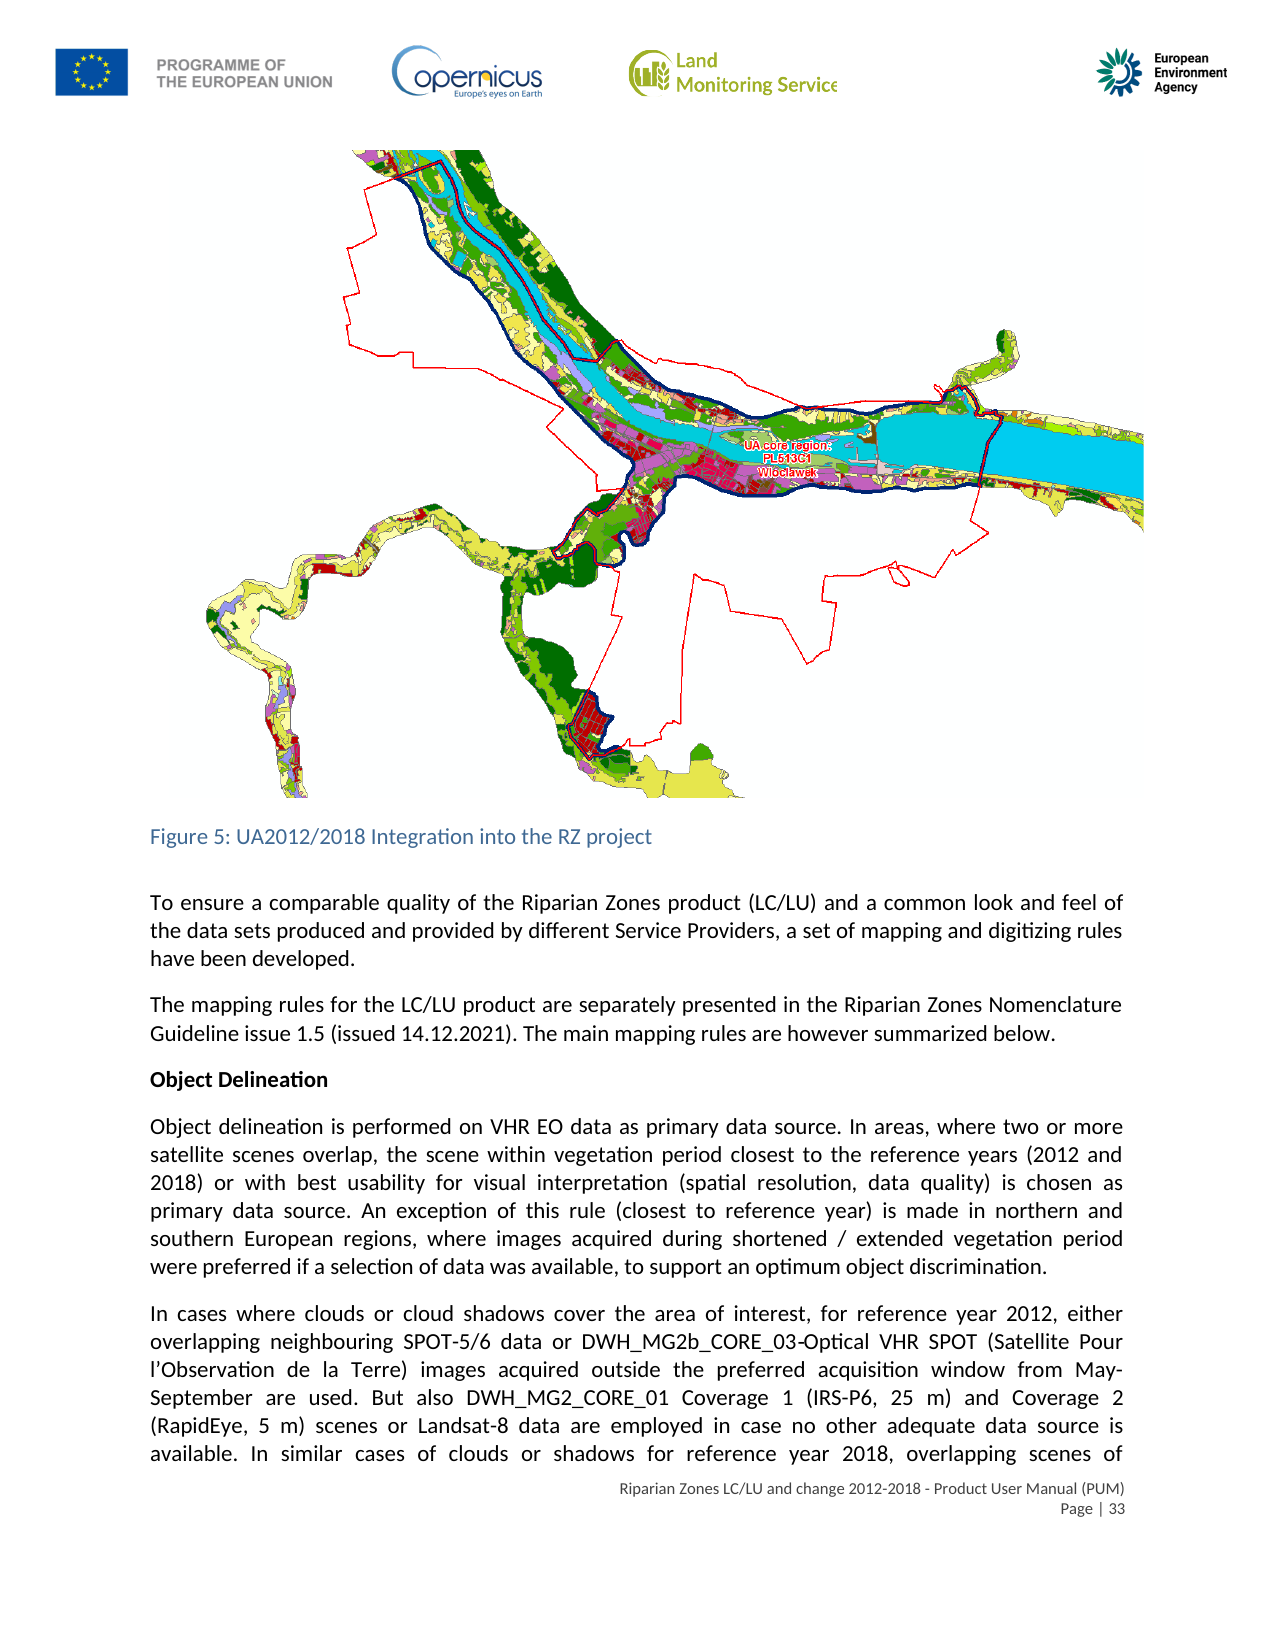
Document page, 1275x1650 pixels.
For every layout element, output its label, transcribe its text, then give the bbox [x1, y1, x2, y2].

text Object delineation is performed on VHR EO data as primary data source. In areas, where two or more satellite scenes overlap, the scene within vegetation period closest to the reference years (2012 and 2018) or with best usability for visual interpretation (spatial resolution, data quality) is chosen as primary data source. An exception of this rule (closest to reference year) is made in northern and southern European regions, where images acquired during shortened / extended vegetation period were preferred if a selection of data was available, to support an optimum object discrimination. [150, 1112, 1125, 1280]
text The mapping rules for the LC/LU product are separately presented in the Riparian Zones Nomenclature Guideline issue 1.5 (issued 14.12.2021). The main mapping rules are however summarized below. [150, 991, 1125, 1047]
text Figure 5: UA2012/2018 Integration into the RZ project [150, 822, 1125, 850]
picture [168, 150, 1144, 798]
picture [1094, 46, 1228, 97]
picture [628, 50, 837, 97]
picture [371, 15, 560, 130]
picture [29, 21, 351, 124]
text Object Delineation [150, 1065, 1125, 1093]
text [150, 1299, 1125, 1467]
text To ensure a comparable quality of the Riparian Zones product (LC/LU) and a common look and feel of the data sets produced and provided by different Service Providers, a set of mapping and digitizing rules have been developed. [150, 888, 1125, 972]
